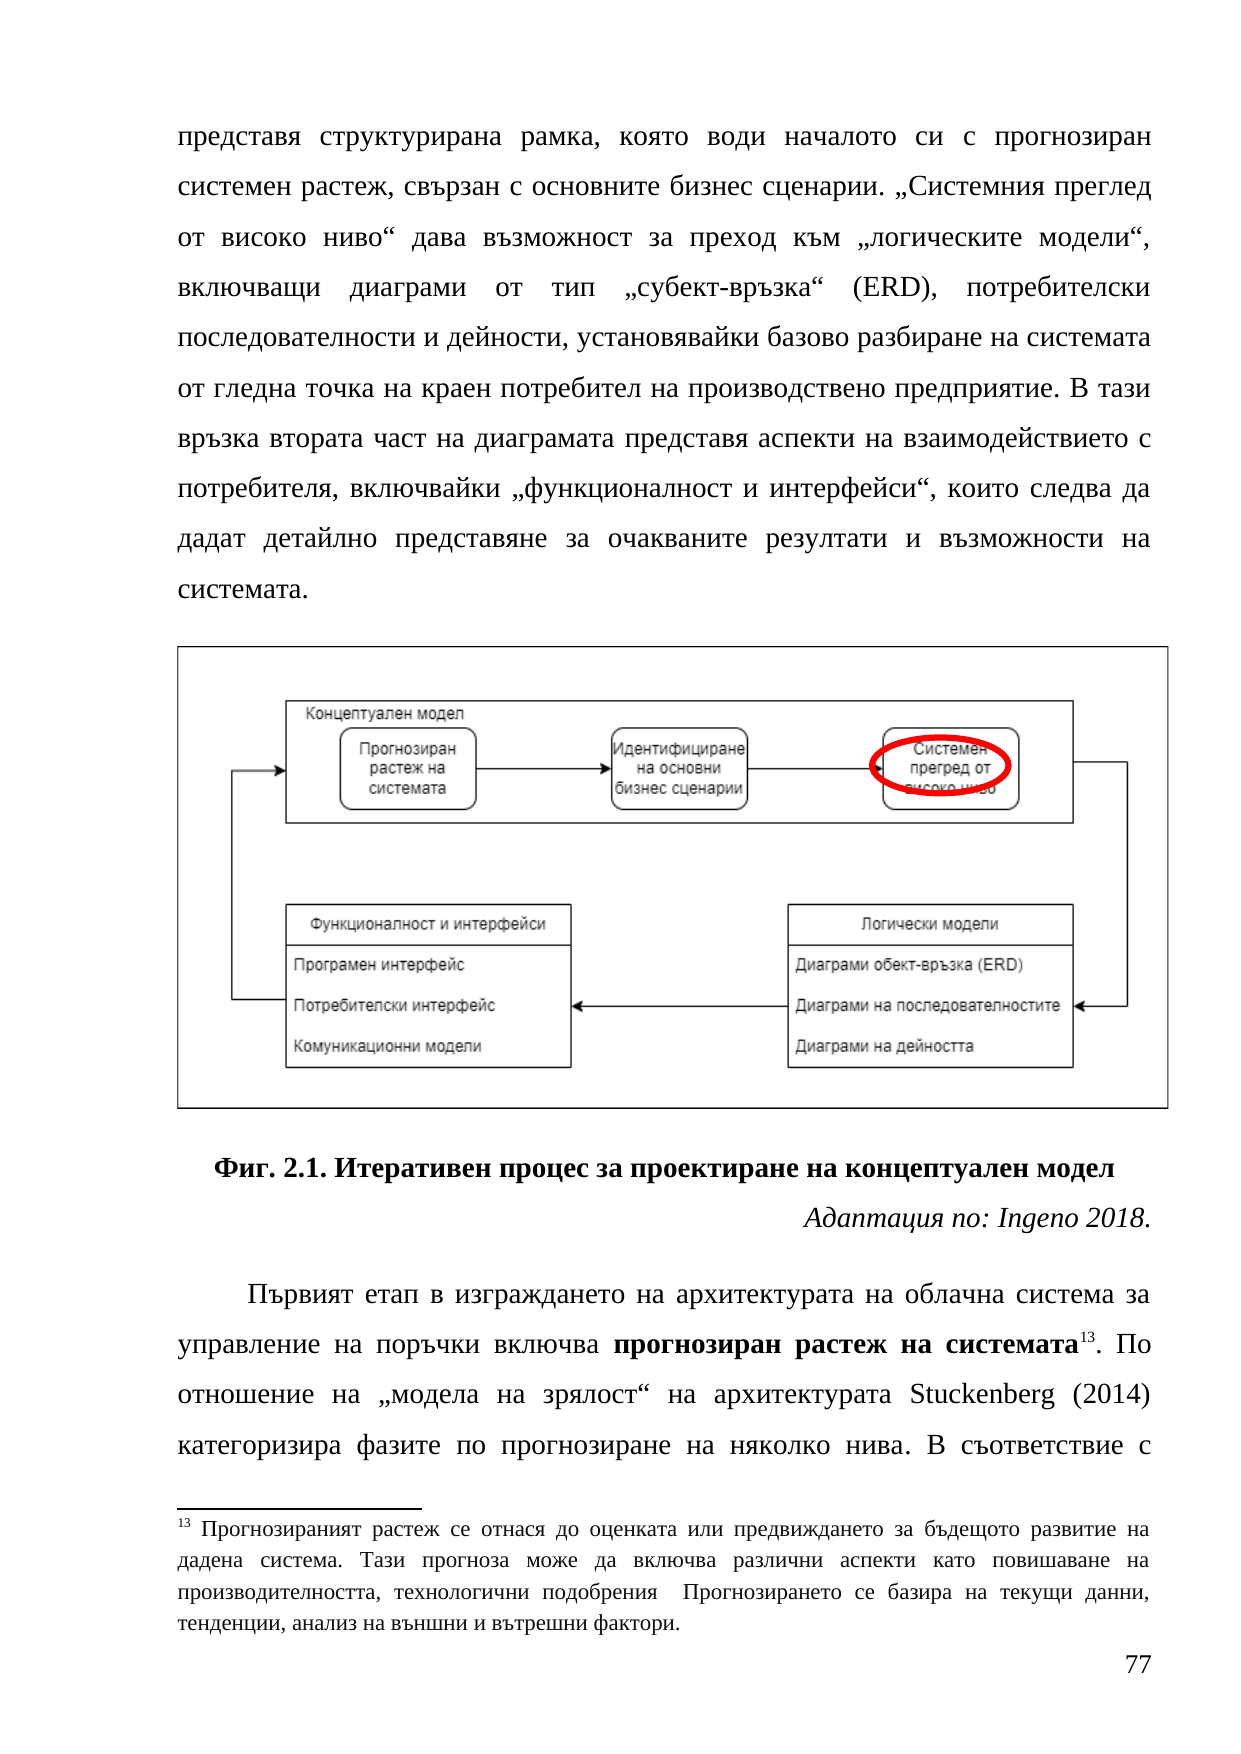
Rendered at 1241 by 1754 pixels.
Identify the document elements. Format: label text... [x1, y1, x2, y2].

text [177, 1276, 1152, 1460]
title Фиг. 2.1. Итеративен процес за проектиране на концептуален модел [177, 1150, 1152, 1184]
title Адаптация по: Ingeno 2018. [177, 1201, 1152, 1234]
picture [177, 646, 1169, 1109]
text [177, 118, 1152, 604]
